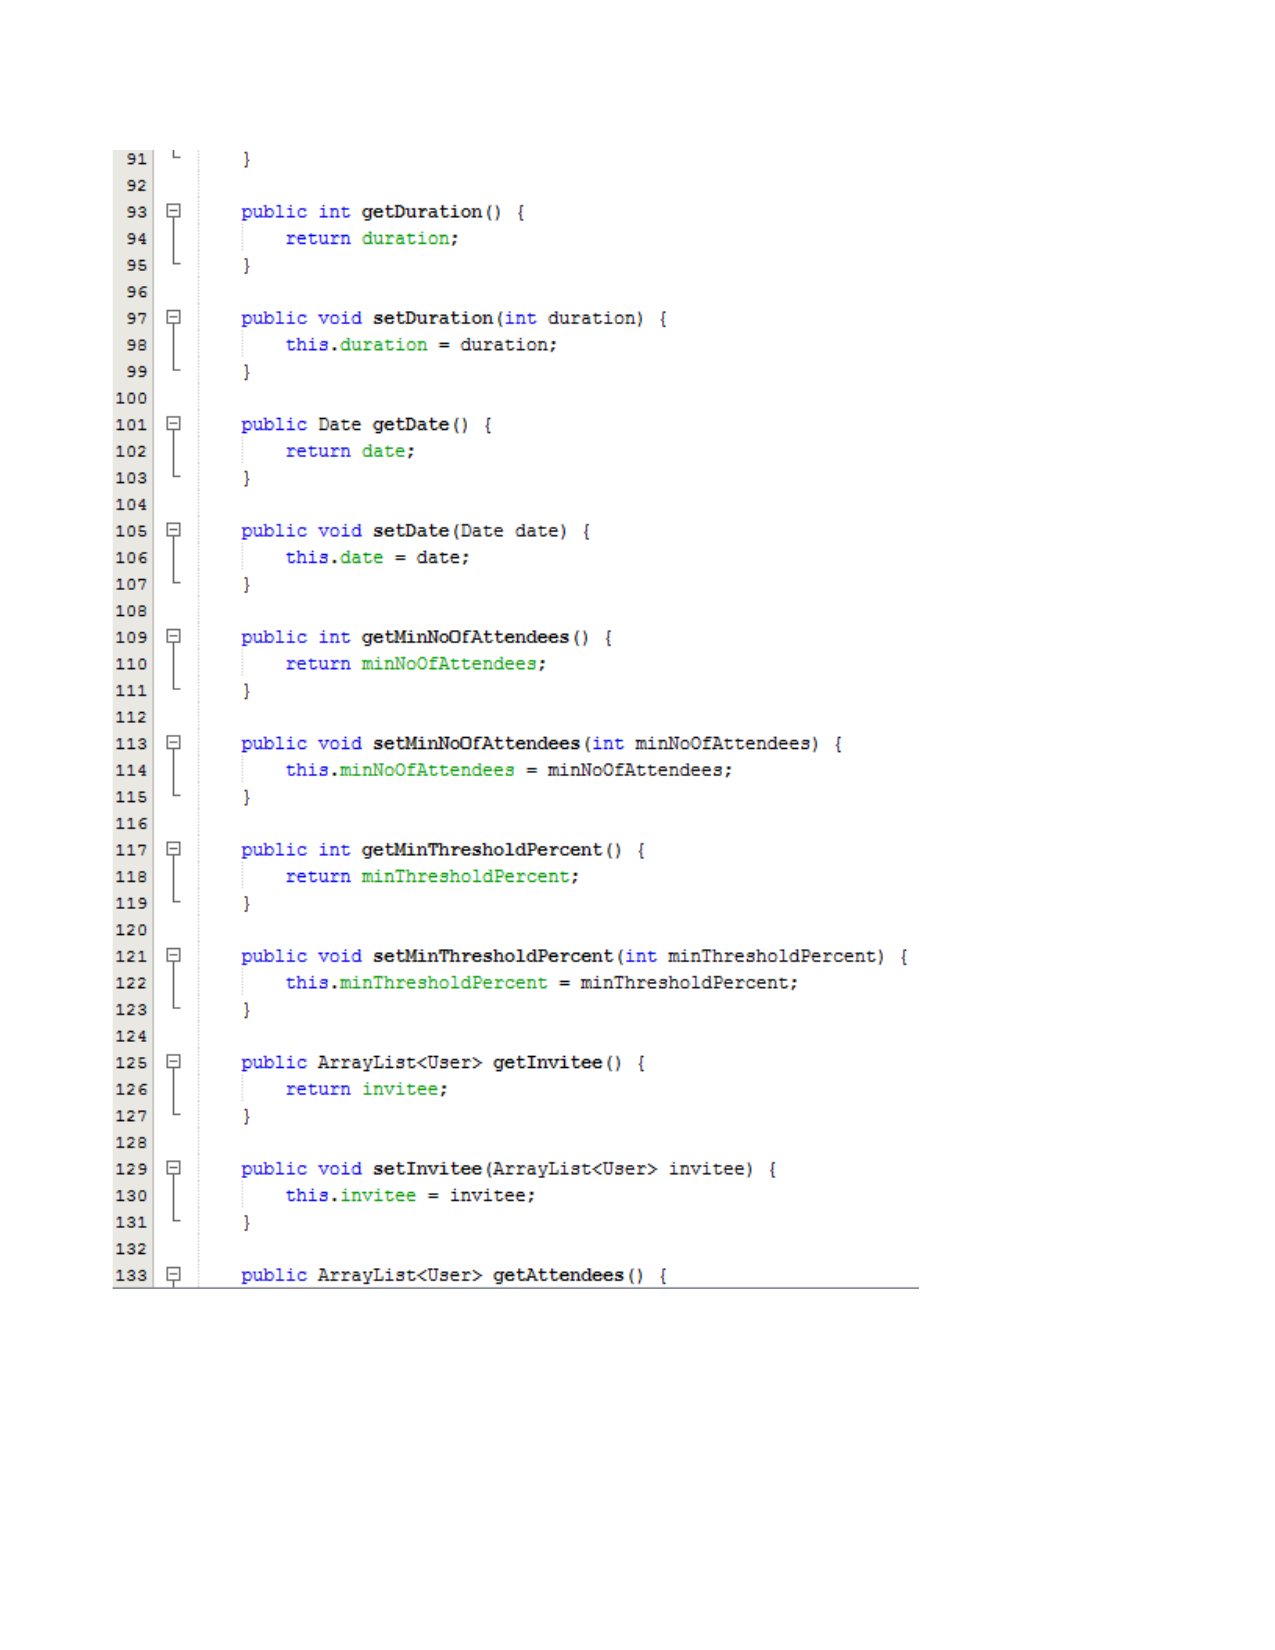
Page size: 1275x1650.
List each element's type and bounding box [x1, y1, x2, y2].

picture [112, 150, 919, 1289]
